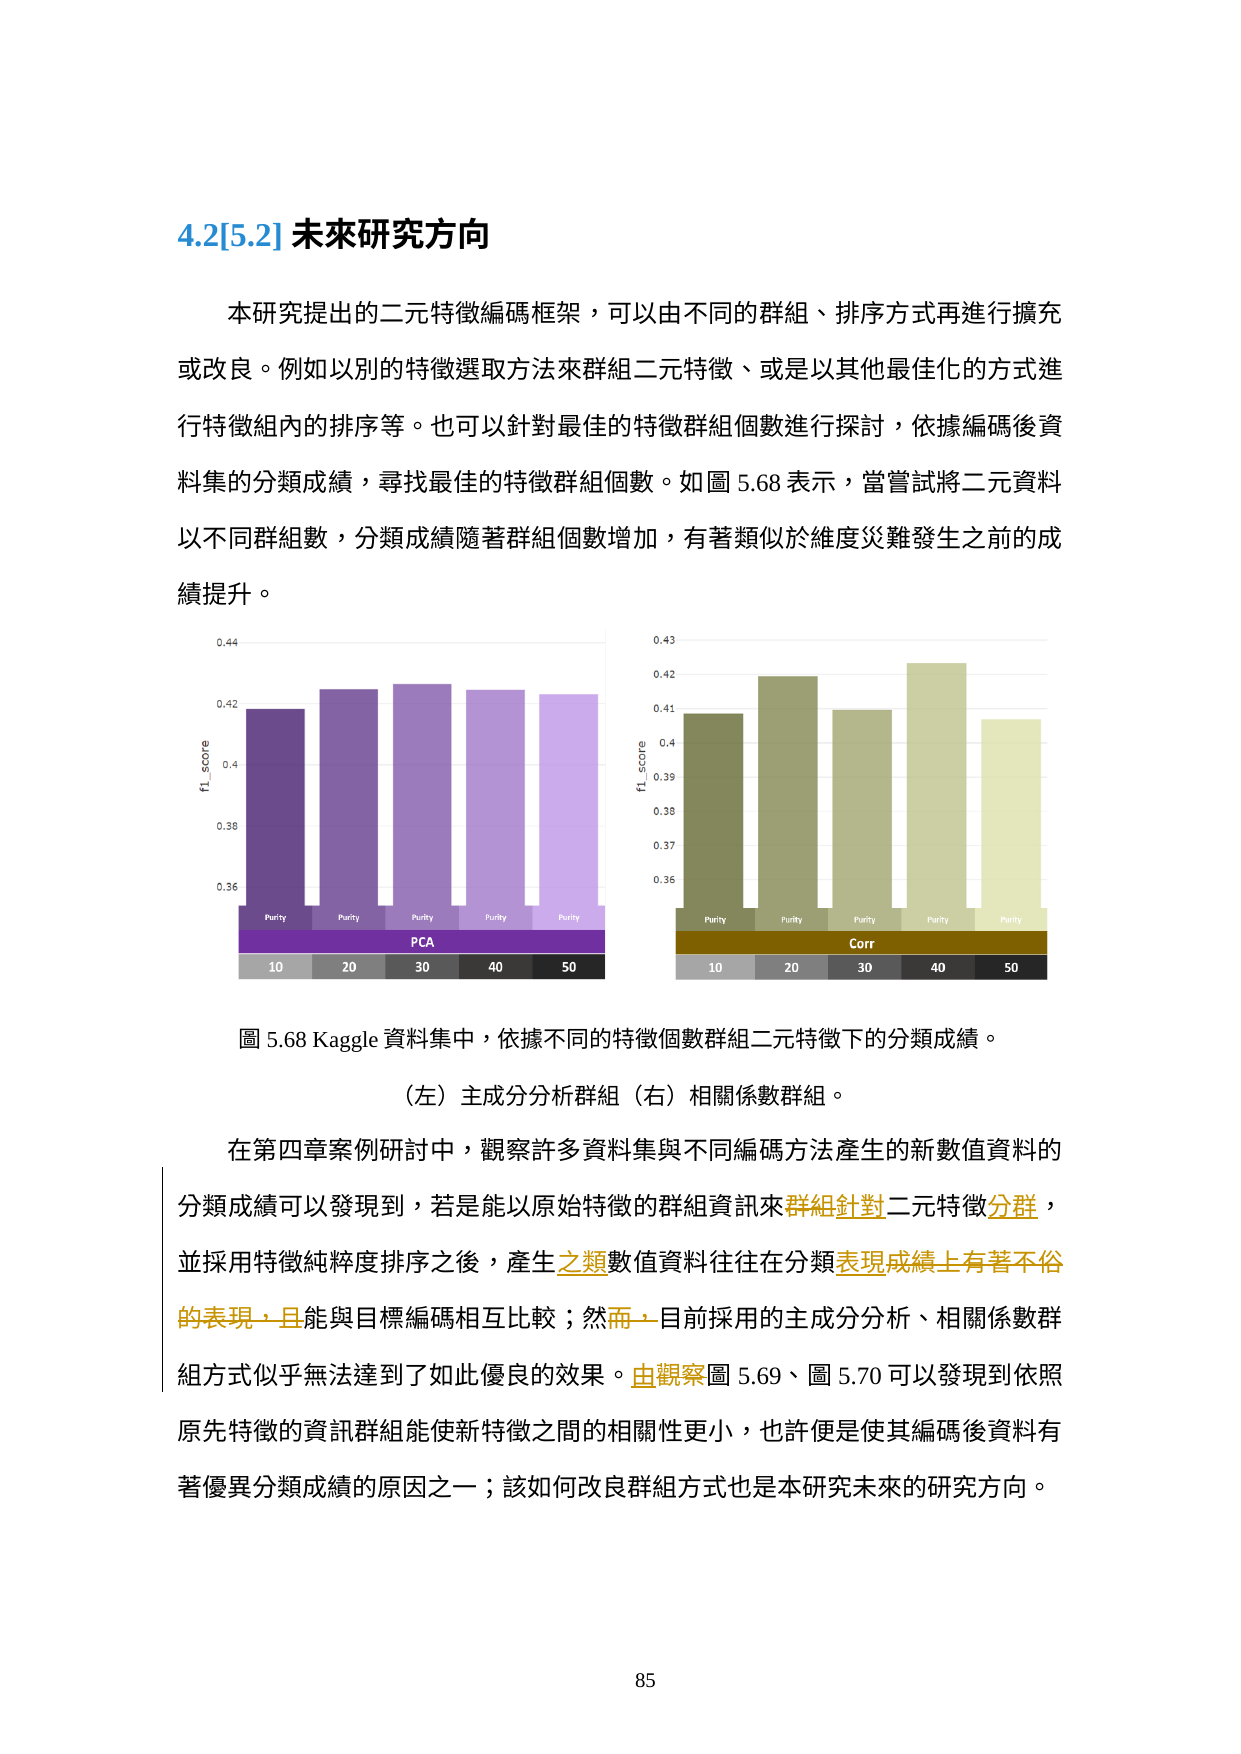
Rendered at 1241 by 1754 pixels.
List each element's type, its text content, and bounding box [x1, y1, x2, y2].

table_header [620, 630, 1062, 1019]
table_header [177, 630, 619, 1019]
picture [634, 630, 1048, 985]
picture [191, 630, 605, 985]
subtitle 未來研究方向 [177, 194, 1063, 269]
text 在第四章案例研討中，觀察許多資料集與不同編碼方法產生的新數值資料的分類成績可以發現到，若是能以原始特徵的群組資訊來二元特徵，並採用特徵純粹度排序之後，產生數值資料往往在分類能與目標編碼相互比較；然目前採用的主成分分析、相關係數群組方式似乎無法達到了如此優良的效果。圖 5.3、圖 5.4可以發現到依照原先特徵的資訊群組能使新特徵之間的相關性更小，也許便是使其編碼後資料有著優異分類成績的原因之一；該如何改良群組方式也是本研究未來的研究方向。 [177, 1129, 1063, 1504]
